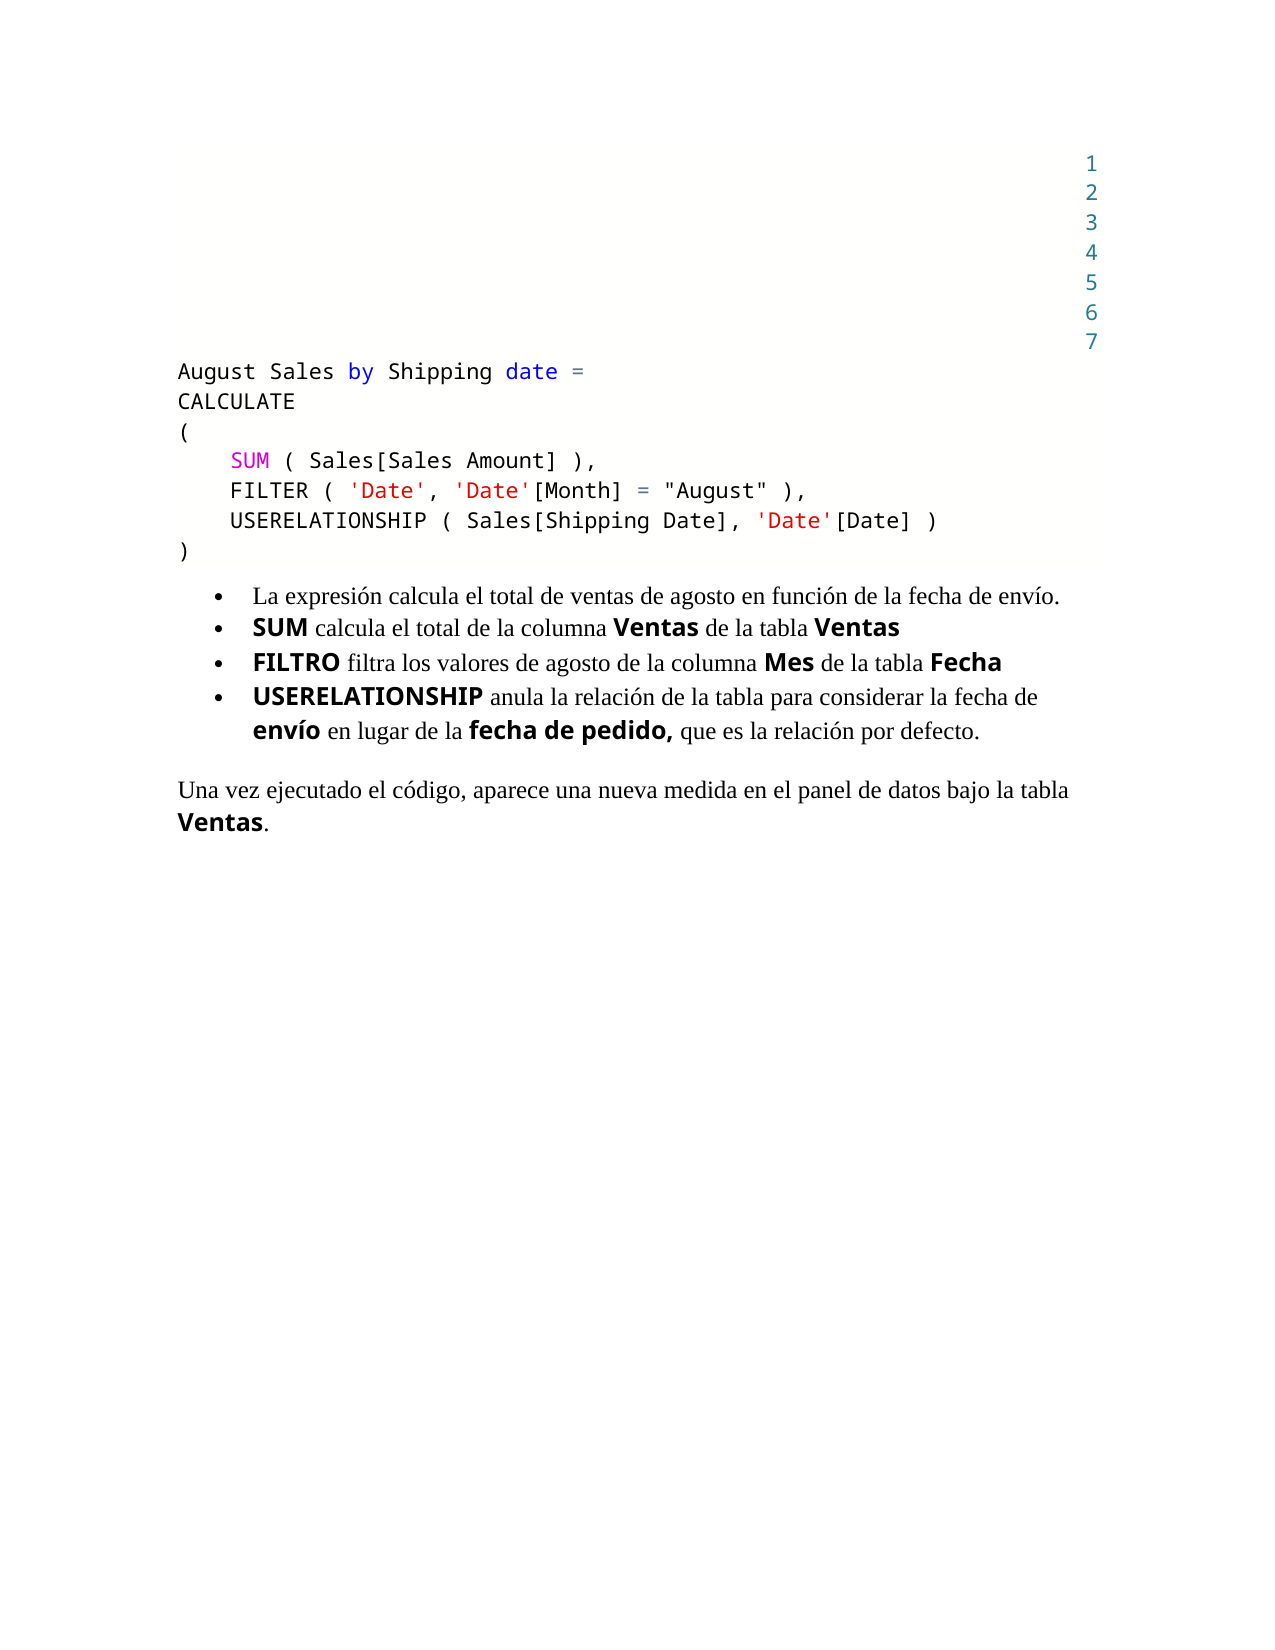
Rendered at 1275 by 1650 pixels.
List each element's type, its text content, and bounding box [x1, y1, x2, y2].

text USERELATIONSHIP ( Sales[Shipping Date], 'Date'[Date] ) [177, 505, 1098, 535]
text 6 [177, 297, 1098, 326]
list USERELATIONSHIP anula la relación de la tabla para considerar la fecha de envío en lugar de la fecha de pedido, que es la relación por defecto. [215, 678, 1098, 746]
text August Sales by Shipping date = [177, 356, 1098, 386]
text 3 [177, 207, 1098, 237]
text 1 [177, 148, 1098, 177]
text ) [177, 535, 1098, 565]
text 7 [177, 326, 1098, 356]
text Una vez ejecutado el código, aparece una nueva medida en el panel de datos bajo la tabla Ventas. [177, 776, 1098, 838]
text 5 [177, 267, 1098, 297]
text FILTER ( 'Date', 'Date'[Month] = "August" ), [177, 475, 1098, 505]
list FILTRO filtra los valores de agosto de la columna Mes de la tabla Fecha [215, 644, 1098, 678]
text 4 [177, 237, 1098, 267]
text ( [177, 416, 1098, 446]
list SUM calcula el total de la columna Ventas de la tabla Ventas [215, 610, 1098, 644]
text 2 [177, 177, 1098, 207]
text CALCULATE [177, 386, 1098, 416]
list La expresión calcula el total de ventas de agosto en función de la fecha de envío. [215, 581, 1098, 610]
text SUM ( Sales[Sales Amount] ), [177, 446, 1098, 475]
